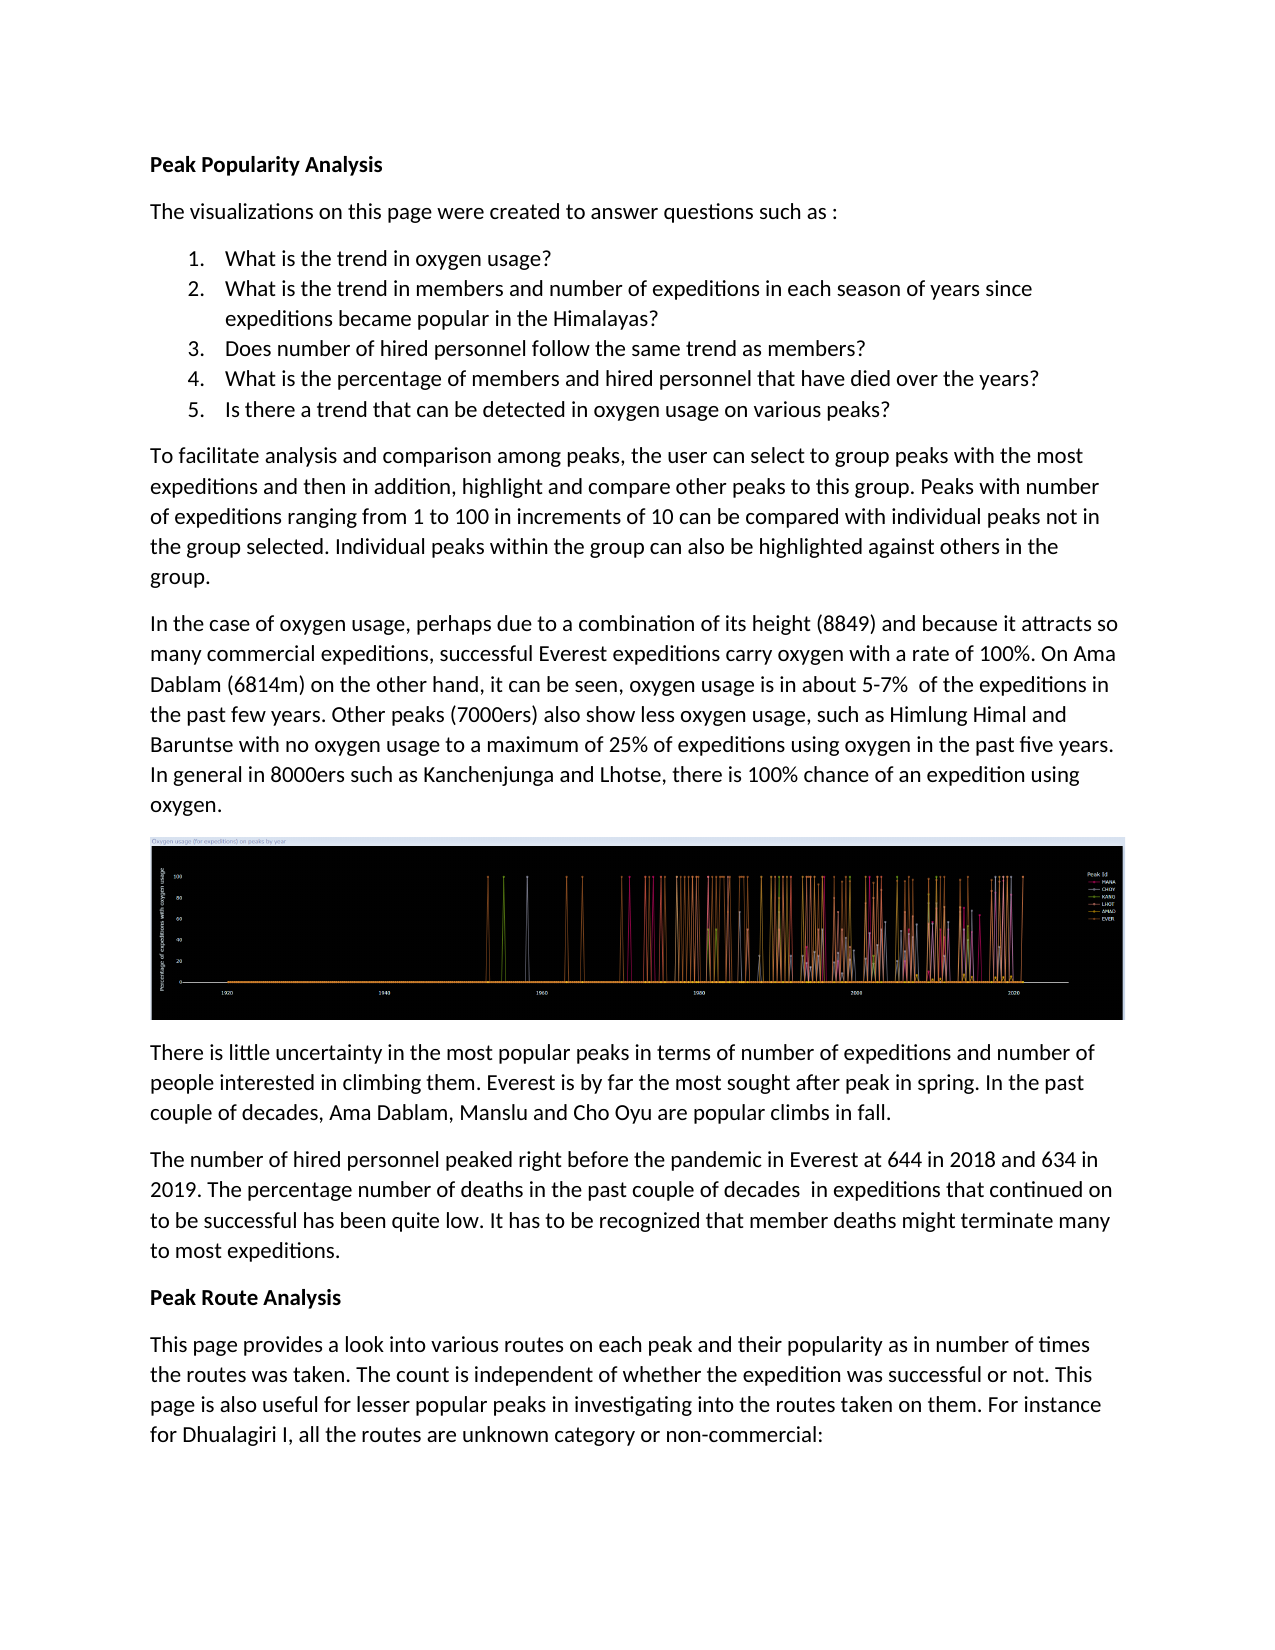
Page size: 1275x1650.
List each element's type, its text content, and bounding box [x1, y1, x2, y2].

list What is the trend in oxygen usage? [187, 244, 1125, 272]
text The visualizations on this page were created to answer questions such as : [150, 197, 1125, 225]
text Peak Popularity Analysis [150, 150, 1125, 178]
text To facilitate analysis and comparison among peaks, the user can select to group peaks with the most expeditions and then in addition, highlight and compare other peaks to this group. Peaks with number of expeditions ranging from 1 to 100 in increments of 10 can be compared with individual peaks not in the group selected. Individual peaks within the group can also be highlighted against others in the group. [150, 442, 1125, 591]
text Peak Route Analysis [150, 1283, 1125, 1311]
list What is the trend in members and number of expeditions in each season of years since expeditions became popular in the Himalayas? [187, 274, 1125, 332]
list Does number of hired personnel follow the same trend as members? [187, 334, 1125, 362]
text This page provides a look into various routes on each peak and their popularity as in number of times the routes was taken. The count is independent of whether the expedition was successful or not. This page is also useful for lesser popular peaks in investigating into the routes taken on them. For instance for Dhualagiri I, all the routes are unknown category or non-commercial: [150, 1330, 1125, 1448]
text In the case of oxygen usage, perhaps due to a combination of its height (8849) and because it attracts so many commercial expeditions, successful Everest expeditions carry oxygen with a rate of 100%. On Ama Dablam (6814m) on the other hand, it can be seen, oxygen usage is in about 5-7% of the expeditions in the past few years. Other peaks (7000ers) also show less oxygen usage, such as Himlung Himal and Baruntse with no oxygen usage to a maximum of 25% of expeditions using oxygen in the past five years. In general in 8000ers such as Kanchenjunga and Lhotse, there is 100% chance of an expedition using oxygen. [150, 609, 1125, 819]
list Is there a trend that can be detected in oxygen usage on various peaks? [187, 395, 1125, 423]
text There is little uncertainty in the most popular peaks in terms of number of expeditions and number of people interested in climbing them. Everest is by far the most sought after peak in spring. In the past couple of decades, Ama Dablam, Manslu and Cho Oyu are popular climbs in fall. [150, 1038, 1125, 1127]
text The number of hired personnel peaked right before the pandemic in Everest at 644 in 2018 and 634 in 2019. The percentage number of deaths in the past couple of decades in expeditions that continued on to be successful has been quite low. It has to be recognized that member deaths might terminate many to most expeditions. [150, 1145, 1125, 1264]
picture [150, 837, 1125, 1020]
list What is the percentage of members and hired personnel that have died over the years? [187, 364, 1125, 393]
